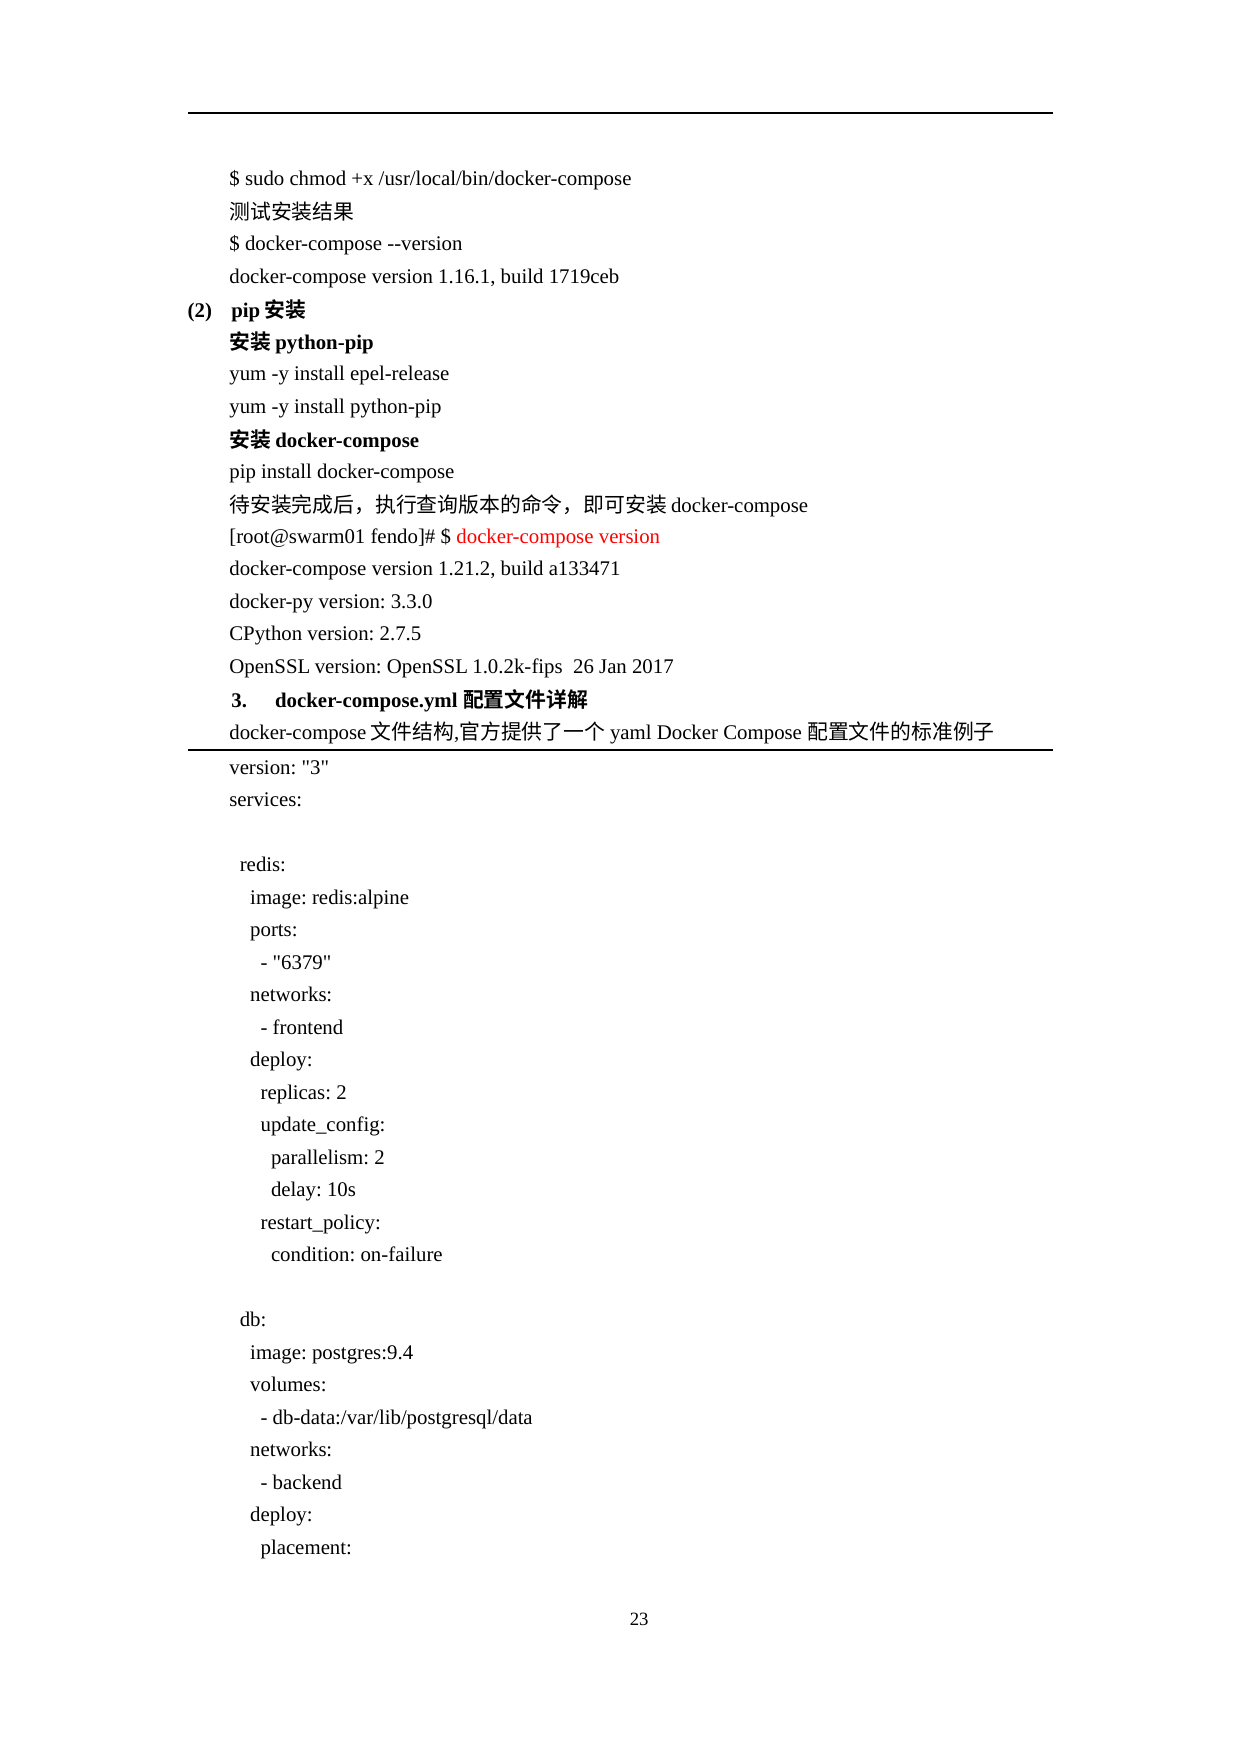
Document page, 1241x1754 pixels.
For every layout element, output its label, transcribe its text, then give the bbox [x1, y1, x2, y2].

text docker-compose version 1.16.1, build 1719ceb [187, 259, 1053, 292]
text 安装python-pip [187, 324, 1053, 357]
text volumes: [187, 1368, 1053, 1401]
text networks: [187, 1433, 1053, 1466]
text - "6379" [187, 946, 1053, 978]
text 安装docker-compose [187, 422, 1053, 454]
text restart_policy: [187, 1206, 1053, 1238]
text yum -y install python-pip [187, 389, 1053, 422]
text replicas: 2 [187, 1076, 1053, 1108]
text $ docker-compose --version [187, 227, 1053, 259]
text parallelism: 2 [187, 1141, 1053, 1173]
text delay: 10s [187, 1173, 1053, 1206]
text pip install docker-compose [187, 454, 1053, 487]
subtitle pip安装 [187, 292, 1053, 324]
text - frontend [187, 1011, 1053, 1043]
text $ sudo chmod +x /usr/local/bin/docker-compose [187, 162, 1053, 194]
text ports: [187, 913, 1053, 946]
text 待安装完成后，执行查询版本的命令，即可安装docker-compose [187, 487, 1053, 519]
text - db-data:/var/lib/postgresql/data [187, 1401, 1053, 1433]
text deploy: [187, 1498, 1053, 1531]
text 测试安装结果 [187, 194, 1053, 227]
text db: [187, 1303, 1053, 1336]
text docker-compose version 1.21.2, build a133471 [187, 552, 1053, 584]
text docker-compose文件结构,官方提供了一个 yaml Docker Compose 配置文件的标准例子 [187, 714, 1053, 751]
text image: redis:alpine [187, 881, 1053, 913]
text OpenSSL version: OpenSSL 1.0.2k-fips 26 Jan 2017 [187, 649, 1053, 682]
text deploy: [187, 1043, 1053, 1076]
text update_config: [187, 1108, 1053, 1141]
subtitle docker-compose.yml 配置文件详解 [231, 682, 1053, 714]
text docker-py version: 3.3.0 [187, 584, 1053, 617]
text CPython version: 2.7.5 [187, 617, 1053, 649]
text services: [187, 783, 1053, 816]
text image: postgres:9.4 [187, 1336, 1053, 1368]
text placement: [187, 1531, 1053, 1563]
text yum -y install epel-release [187, 357, 1053, 389]
text [root@swarm01 fendo]# $ docker-compose version [187, 519, 1053, 552]
text redis: [187, 848, 1053, 881]
text networks: [187, 978, 1053, 1011]
text - backend [187, 1466, 1053, 1498]
text condition: on-failure [187, 1238, 1053, 1271]
text version: "3" [187, 751, 1053, 783]
